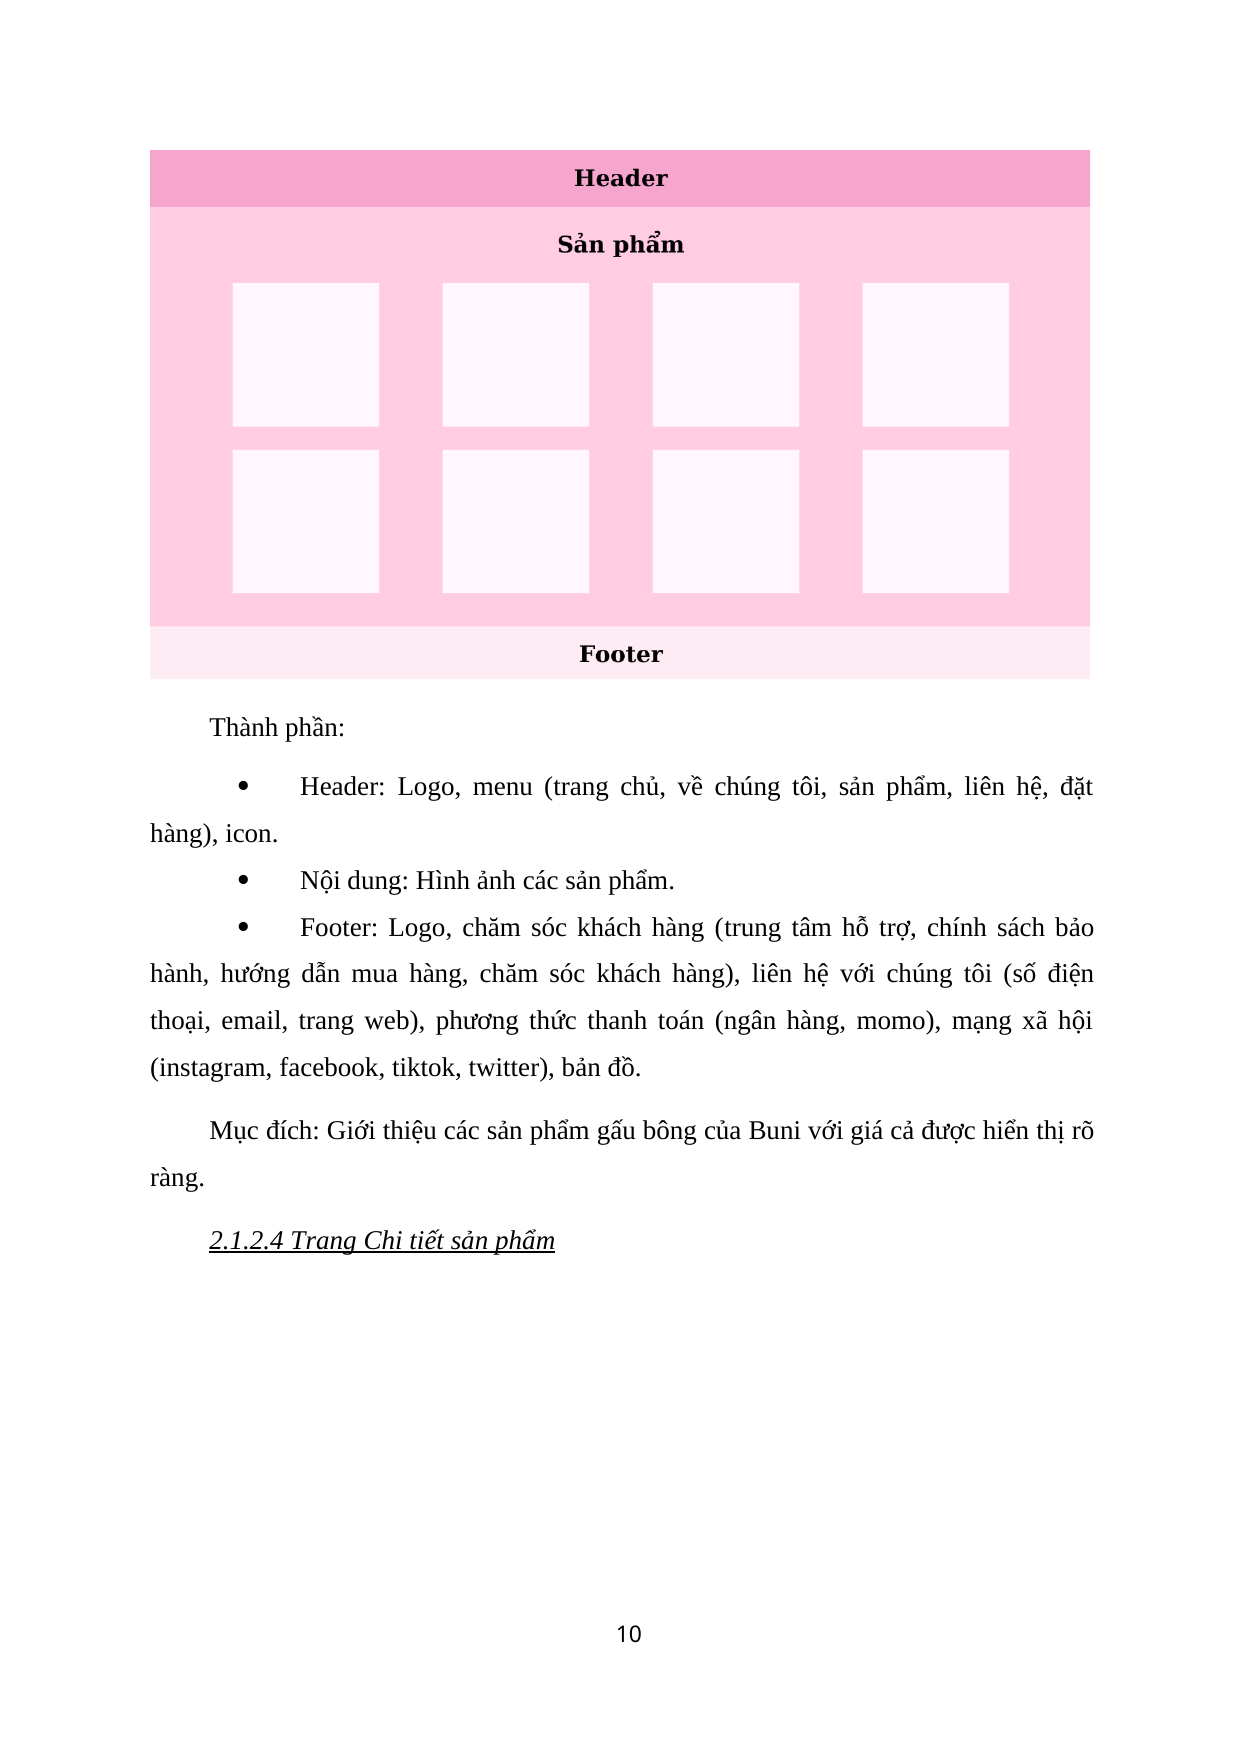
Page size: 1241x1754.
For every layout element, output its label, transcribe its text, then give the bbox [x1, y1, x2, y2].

text 2.1.2.4 Trang Chi tiết sản phẩm [150, 1224, 1095, 1255]
text Mục đích: Giới thiệu các sản phẩm gấu bông của Buni với giá cả được hiển thị rõ ràng. [150, 1114, 1095, 1192]
list Footer: Logo, chăm sóc khách hàng (trung tâm hỗ trợ, chính sách bảo hành, hướng dẫn mua hàng, chăm sóc khách hàng), liên hệ với chúng tôi (số điện thoại, email, trang web), phương thức thanh toán (ngân hàng, momo), mạng xã hội (instagram, facebook, tiktok, twitter), bản đồ. [150, 911, 1095, 1082]
picture [150, 150, 1091, 679]
text Thành phần: [150, 711, 1095, 742]
list Nội dung: Hình ảnh các sản phẩm. [150, 864, 1095, 895]
list Header: Logo, menu (trang chủ, về chúng tôi, sản phẩm, liên hệ, đặt hàng), icon. [150, 770, 1095, 848]
